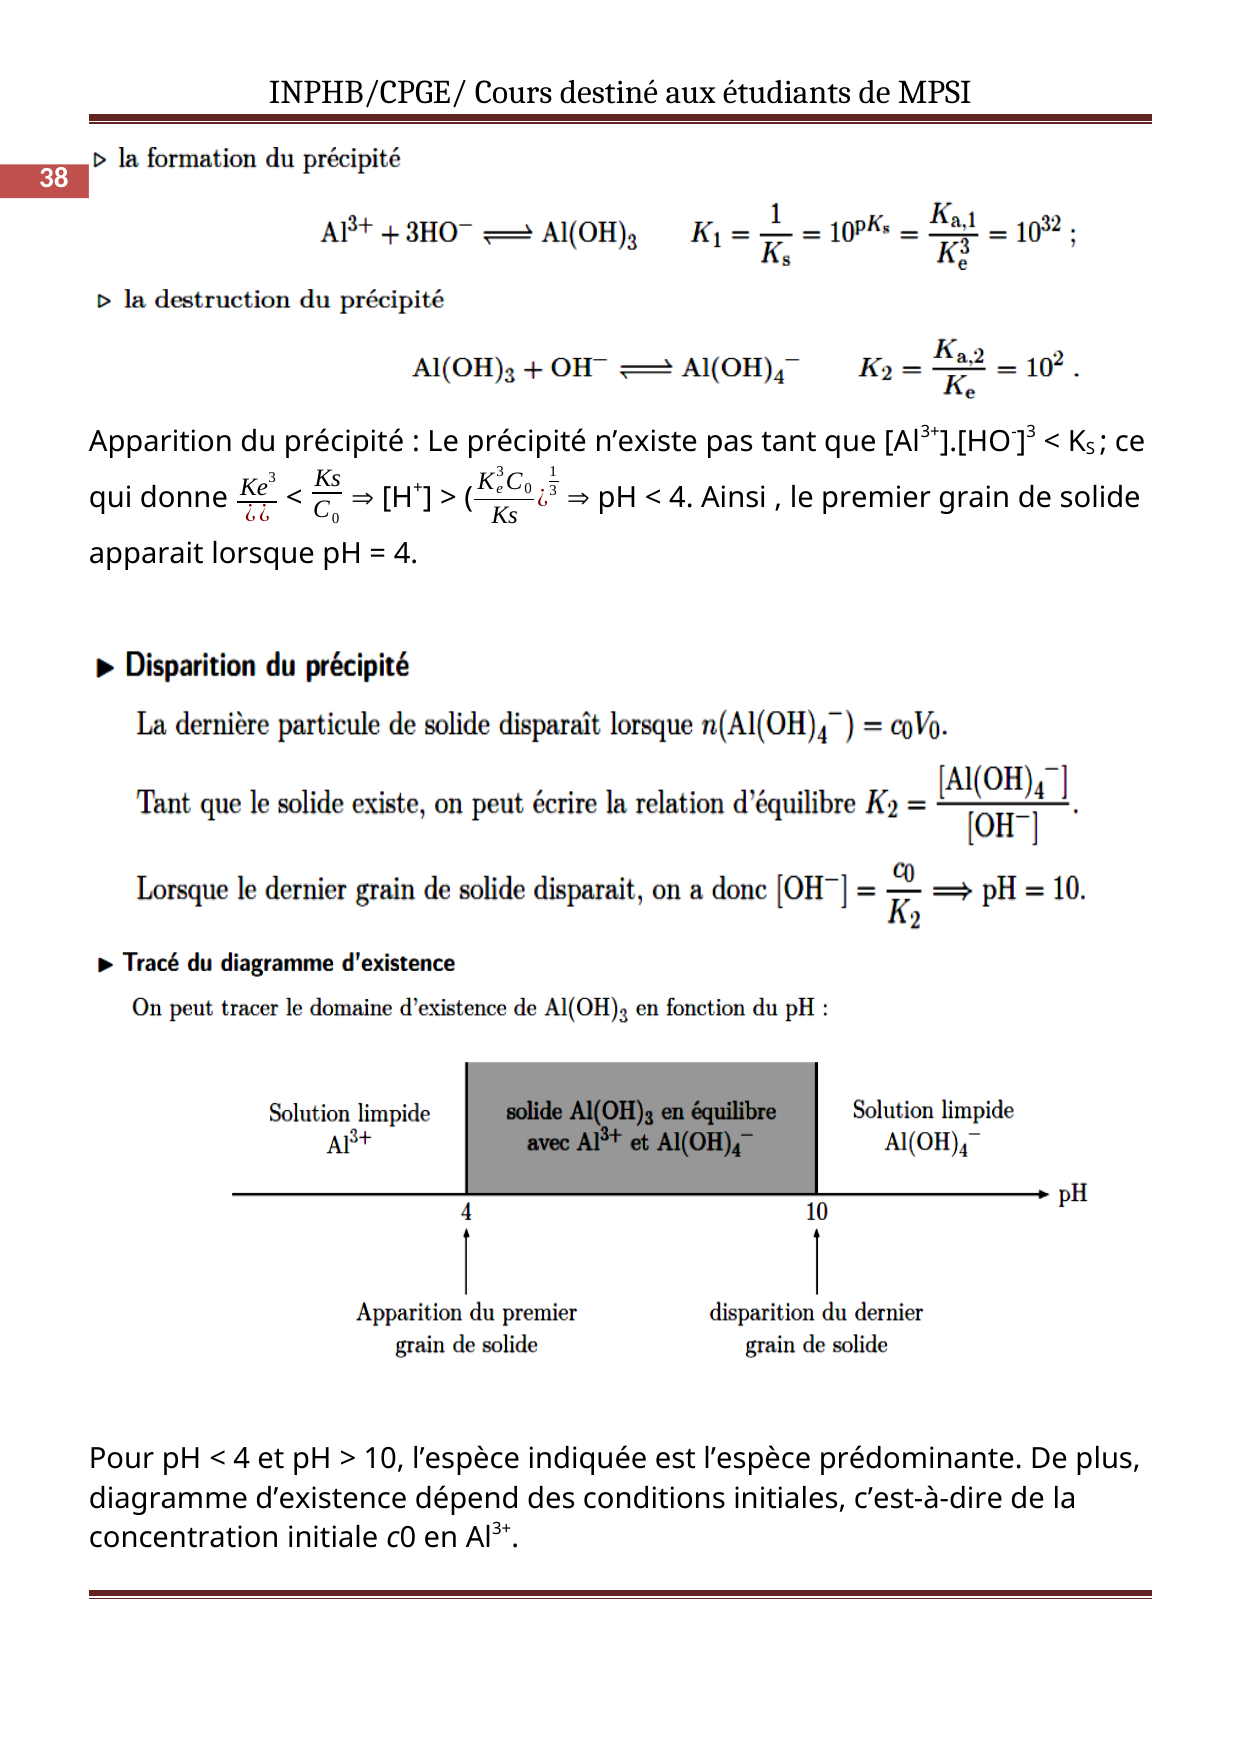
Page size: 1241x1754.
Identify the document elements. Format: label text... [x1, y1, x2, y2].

text Pour pH < 4 et pH > 10, l’espèce indiquée est l’espèce prédominante. De plus, diagramme d’existence dépend des conditions initiales, c’est-à-dire de la concentration initiale c0 en Al3+. [89, 1437, 1152, 1556]
text Apparition du précipité : Le précipité n’existe pas tant que [Al3+].[HO-]3 < KS ; ce qui donne < [H+] > ( pH < 4. Ainsi , le premier grain de solide apparait lorsque pH = 4. [89, 420, 1152, 572]
